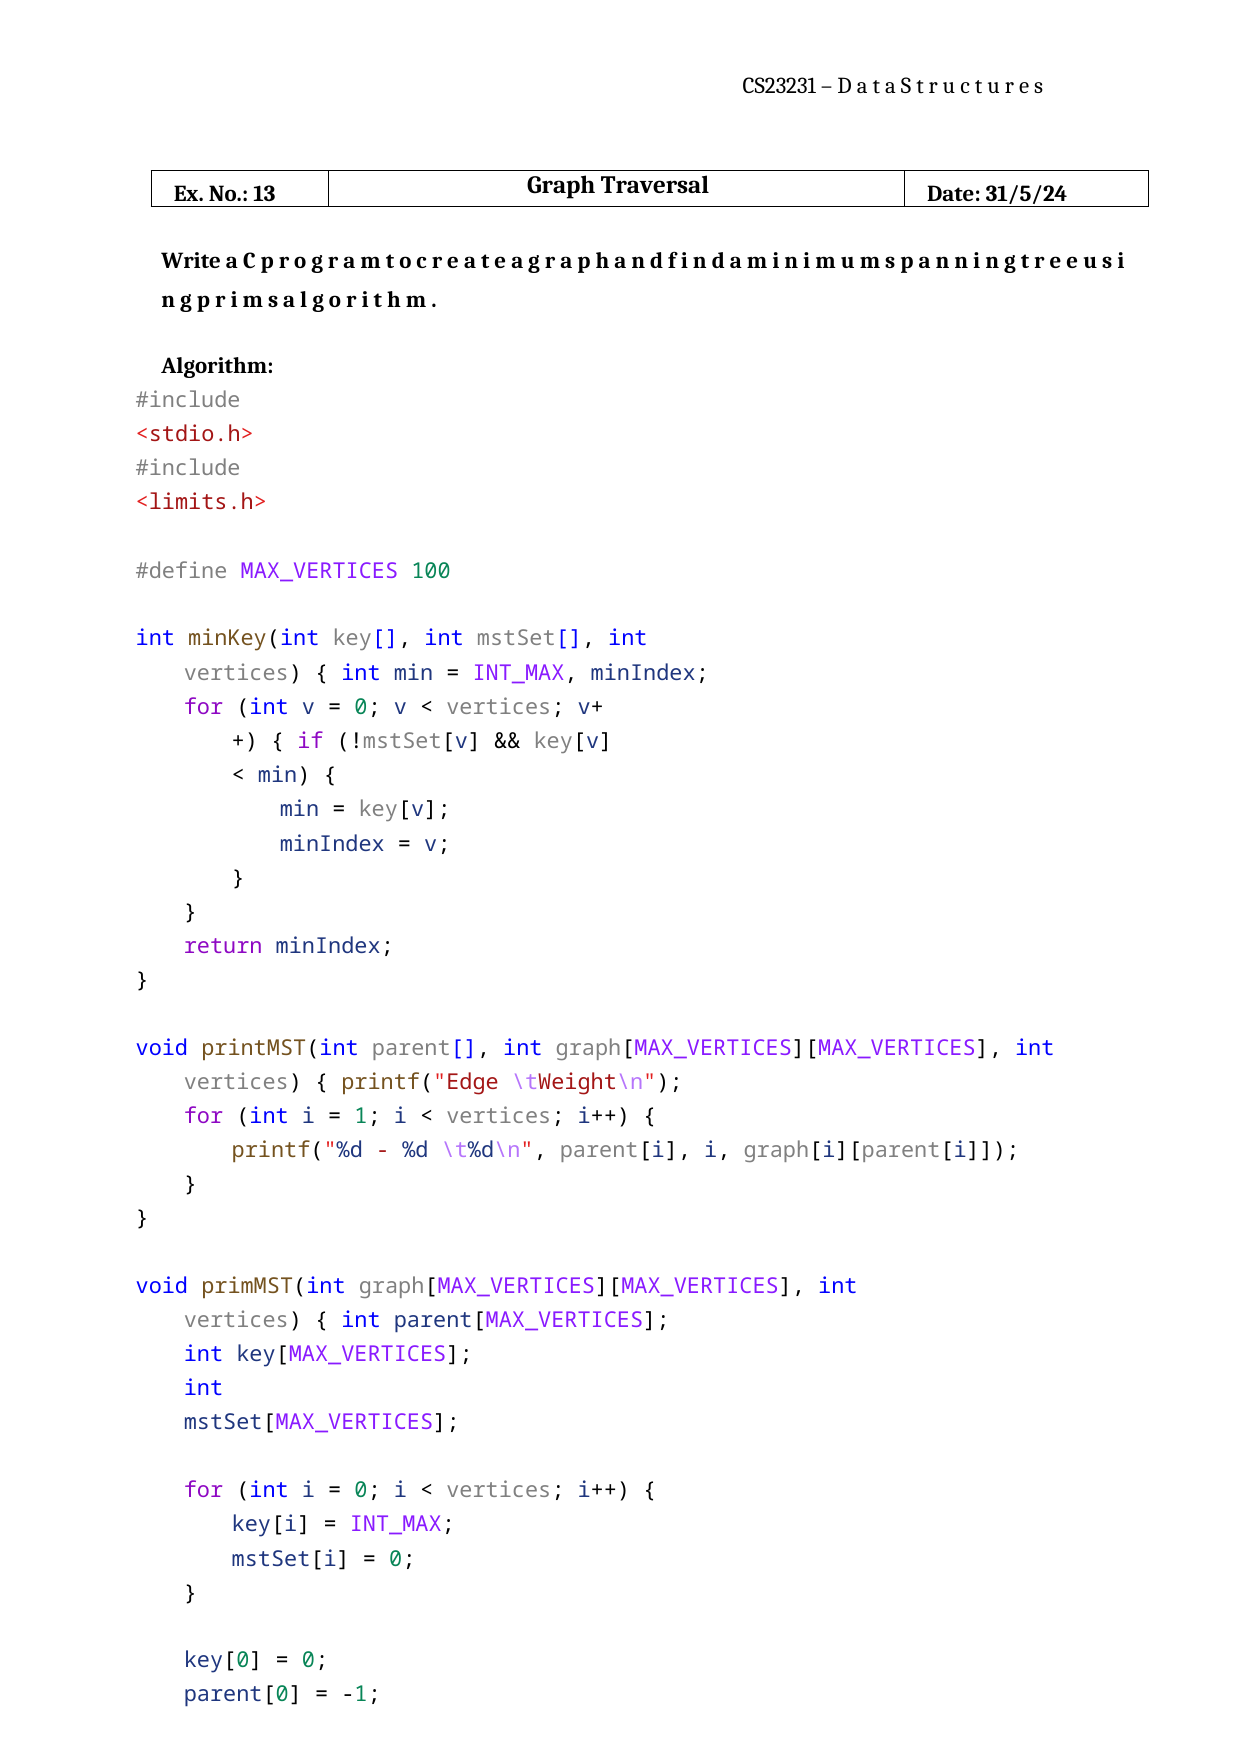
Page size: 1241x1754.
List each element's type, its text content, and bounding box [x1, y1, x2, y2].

text Algorithm: #include <stdio.h> #include <limits.h> [135, 353, 366, 516]
text } [183, 1168, 1159, 1198]
text } [231, 862, 1159, 891]
text for (int v = 0; v < vertices; v++) { if (!mstSet[v] && key[v] < min) { [183, 691, 628, 789]
table_header Ex. No.: 13 [152, 171, 328, 206]
table_header Graph Traversal [329, 171, 904, 206]
text mstSet[i] = 0; [231, 1543, 1159, 1573]
text printf("%d - %d \t%d\n", parent[i], i, graph[i][parent[i]]); [231, 1134, 1159, 1164]
text } [135, 964, 1159, 993]
text #define MAX_VERTICES 100 [135, 555, 1159, 584]
text for (int i = 0; i < vertices; i++) { key[i] = INT_MAX; [183, 1474, 682, 1538]
text void primMST(int graph[MAX_VERTICES][MAX_VERTICES], int vertices) { int parent[MAX_VERTICES]; [135, 1269, 971, 1333]
text int key[MAX_VERTICES]; int mstSet[MAX_VERTICES]; [183, 1338, 484, 1436]
text } [183, 1577, 1159, 1607]
text return minIndex; [183, 930, 1159, 959]
table_header Date: 31/5/24 [905, 171, 1148, 206]
text int minKey(int key[], int mstSet[], int vertices) { int min = INT_MAX, minIndex; [135, 622, 766, 686]
text for (int i = 1; i < vertices; i++) { [183, 1100, 1159, 1130]
text Write a C p r o g r a m t o c r e a t e a g r a p h a n d f i n d a m i n i m u m s p a n n i n g t r e e u s i n g p r i m s a l g o r i t h m . [161, 248, 1133, 313]
text min = key[v]; minIndex = v; [279, 793, 472, 857]
text } [183, 896, 1159, 926]
text parent[0] = -1; [183, 1678, 1159, 1708]
text key[0] = 0; [183, 1644, 1159, 1674]
text void printMST(int parent[], int graph[MAX_VERTICES][MAX_VERTICES], int vertices) { printf("Edge \tWeight\n"); [135, 1032, 1133, 1096]
text } [135, 1202, 1159, 1232]
